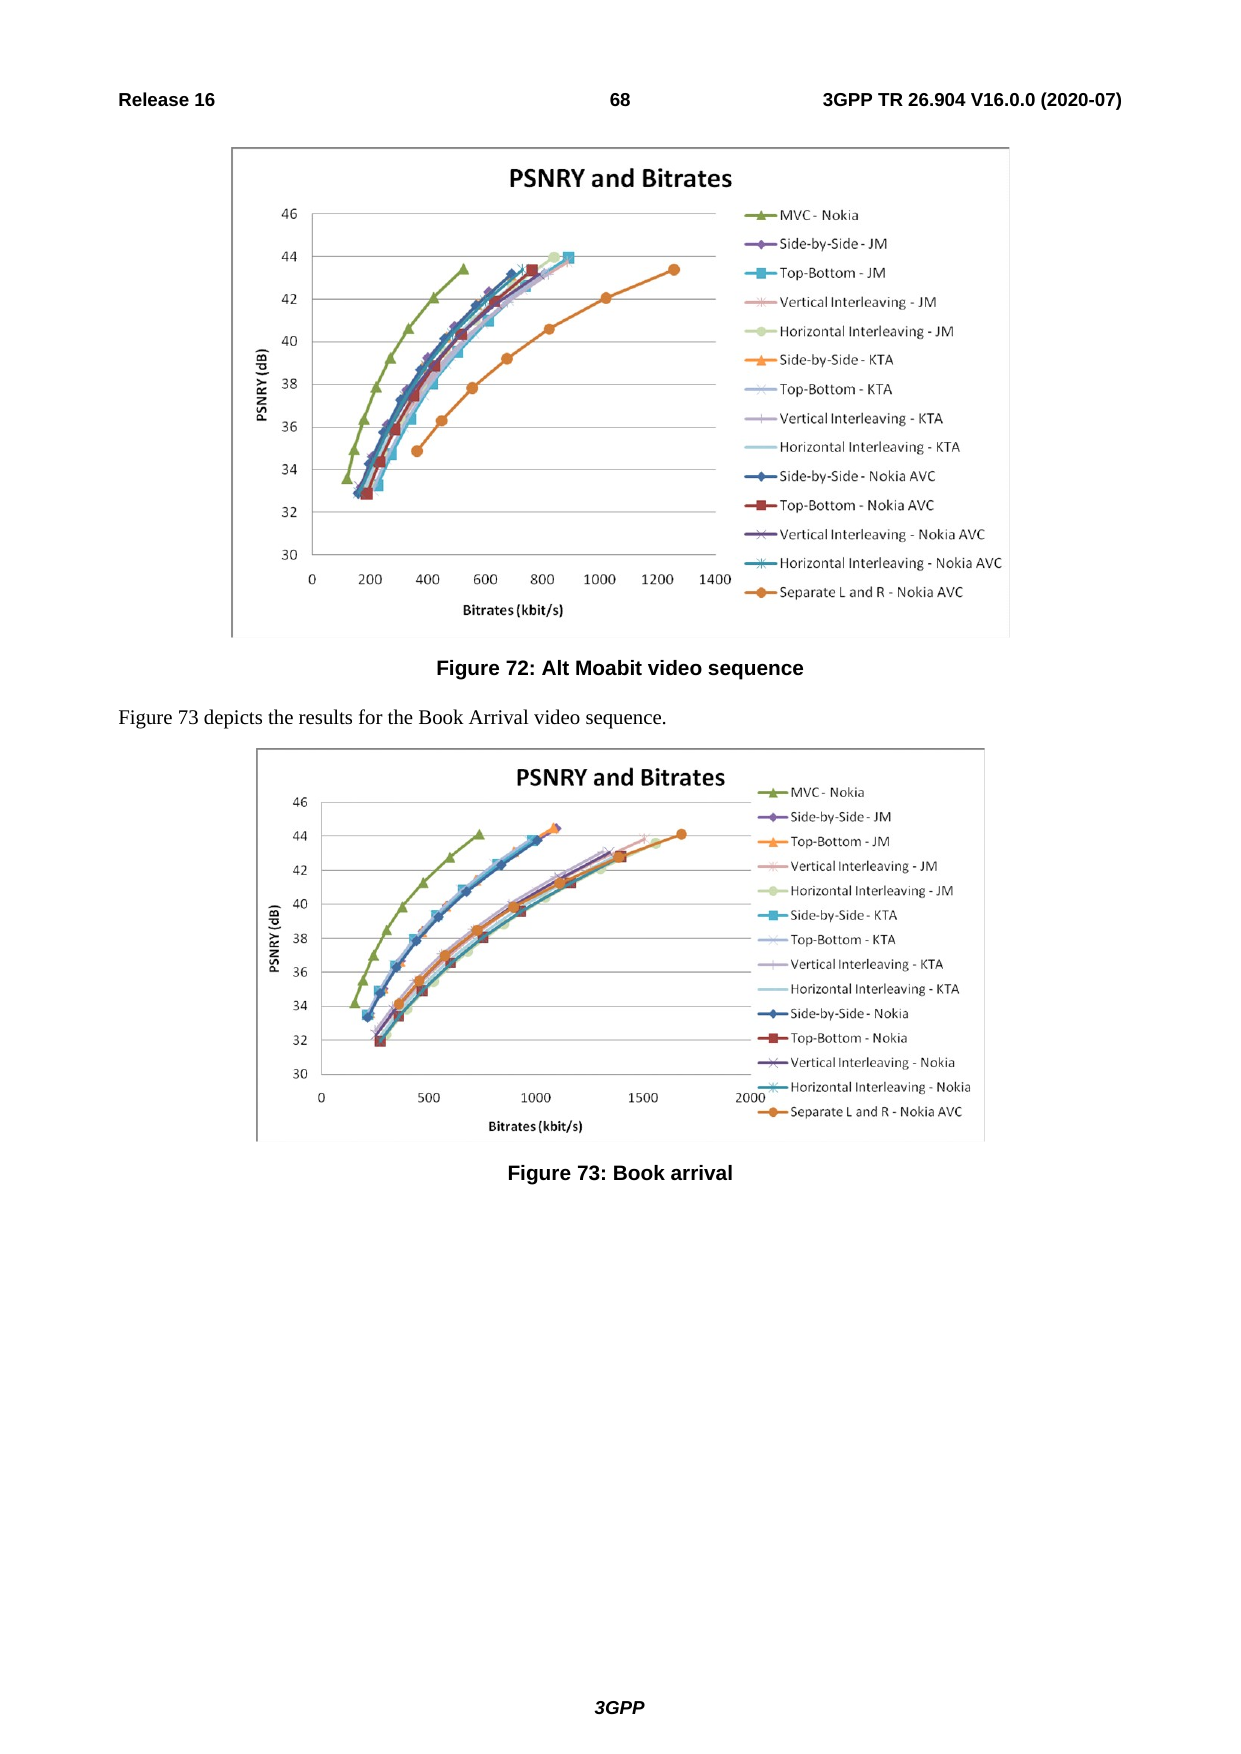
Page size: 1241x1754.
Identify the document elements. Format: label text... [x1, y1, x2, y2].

text Figure 73 depicts the results for the Book Arrival video sequence. [118, 705, 1122, 729]
picture [230, 147, 1010, 638]
picture [255, 748, 985, 1142]
text Figure 72: Alt Moabit video sequence [118, 656, 1122, 680]
text Figure 73: Book arrival [118, 1161, 1122, 1184]
